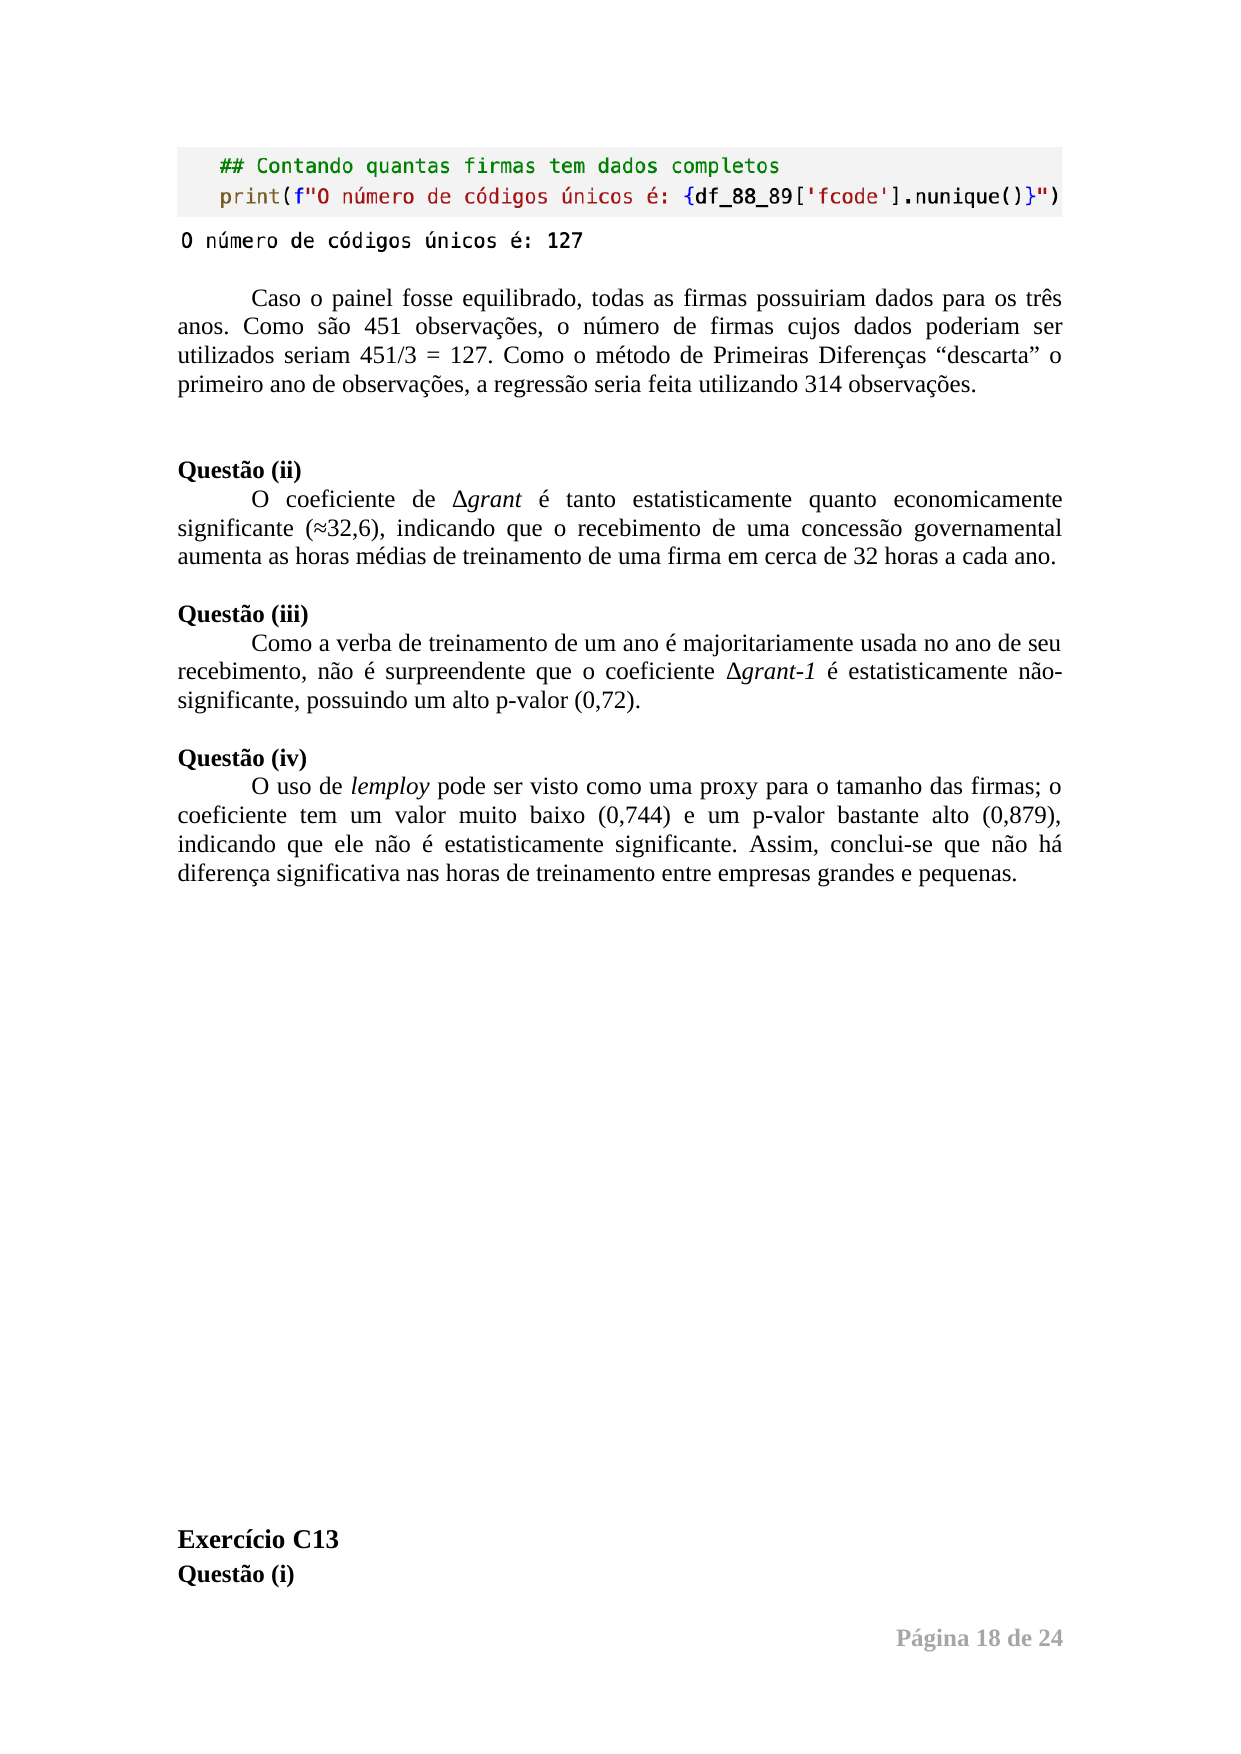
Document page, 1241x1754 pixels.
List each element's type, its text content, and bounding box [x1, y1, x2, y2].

text O uso de lemploy pode ser visto como uma proxy para o tamanho das firmas; o coeficiente tem um valor muito baixo (0,744) e um p-valor bastante alto (0,879), indicando que ele não é estatisticamente significante. Assim, conclui-se que não há diferença significativa nas horas de treinamento entre empresas grandes e pequenas. [177, 771, 1063, 886]
subtitle Exercício C13 [177, 1523, 1063, 1554]
text Questão (iv) [177, 743, 1063, 771]
picture [177, 147, 1063, 254]
text Questão (i) [177, 1559, 1063, 1587]
text Questão (ii) [177, 455, 1063, 484]
text Caso o painel fosse equilibrado, todas as firmas possuiriam dados para os três anos. Como são 451 observações, o número de firmas cujos dados poderiam ser utilizados seriam 451/3 = 127. Como o método de Primeiras Diferenças “descarta” o primeiro ano de observações, a regressão seria feita utilizando 314 observações. [177, 283, 1063, 398]
text Como a verba de treinamento de um ano é majoritariamente usada no ano de seu recebimento, não é surpreendente que o coeficiente ∆grant-1 é estatisticamente não-significante, possuindo um alto p-valor (0,72). [177, 628, 1063, 714]
text Questão (iii) [177, 599, 1063, 628]
text O coeficiente de ∆grant é tanto estatisticamente quanto economicamente significante (≈32,6), indicando que o recebimento de uma concessão governamental aumenta as horas médias de treinamento de uma firma em cerca de 32 horas a cada ano. [177, 484, 1063, 570]
